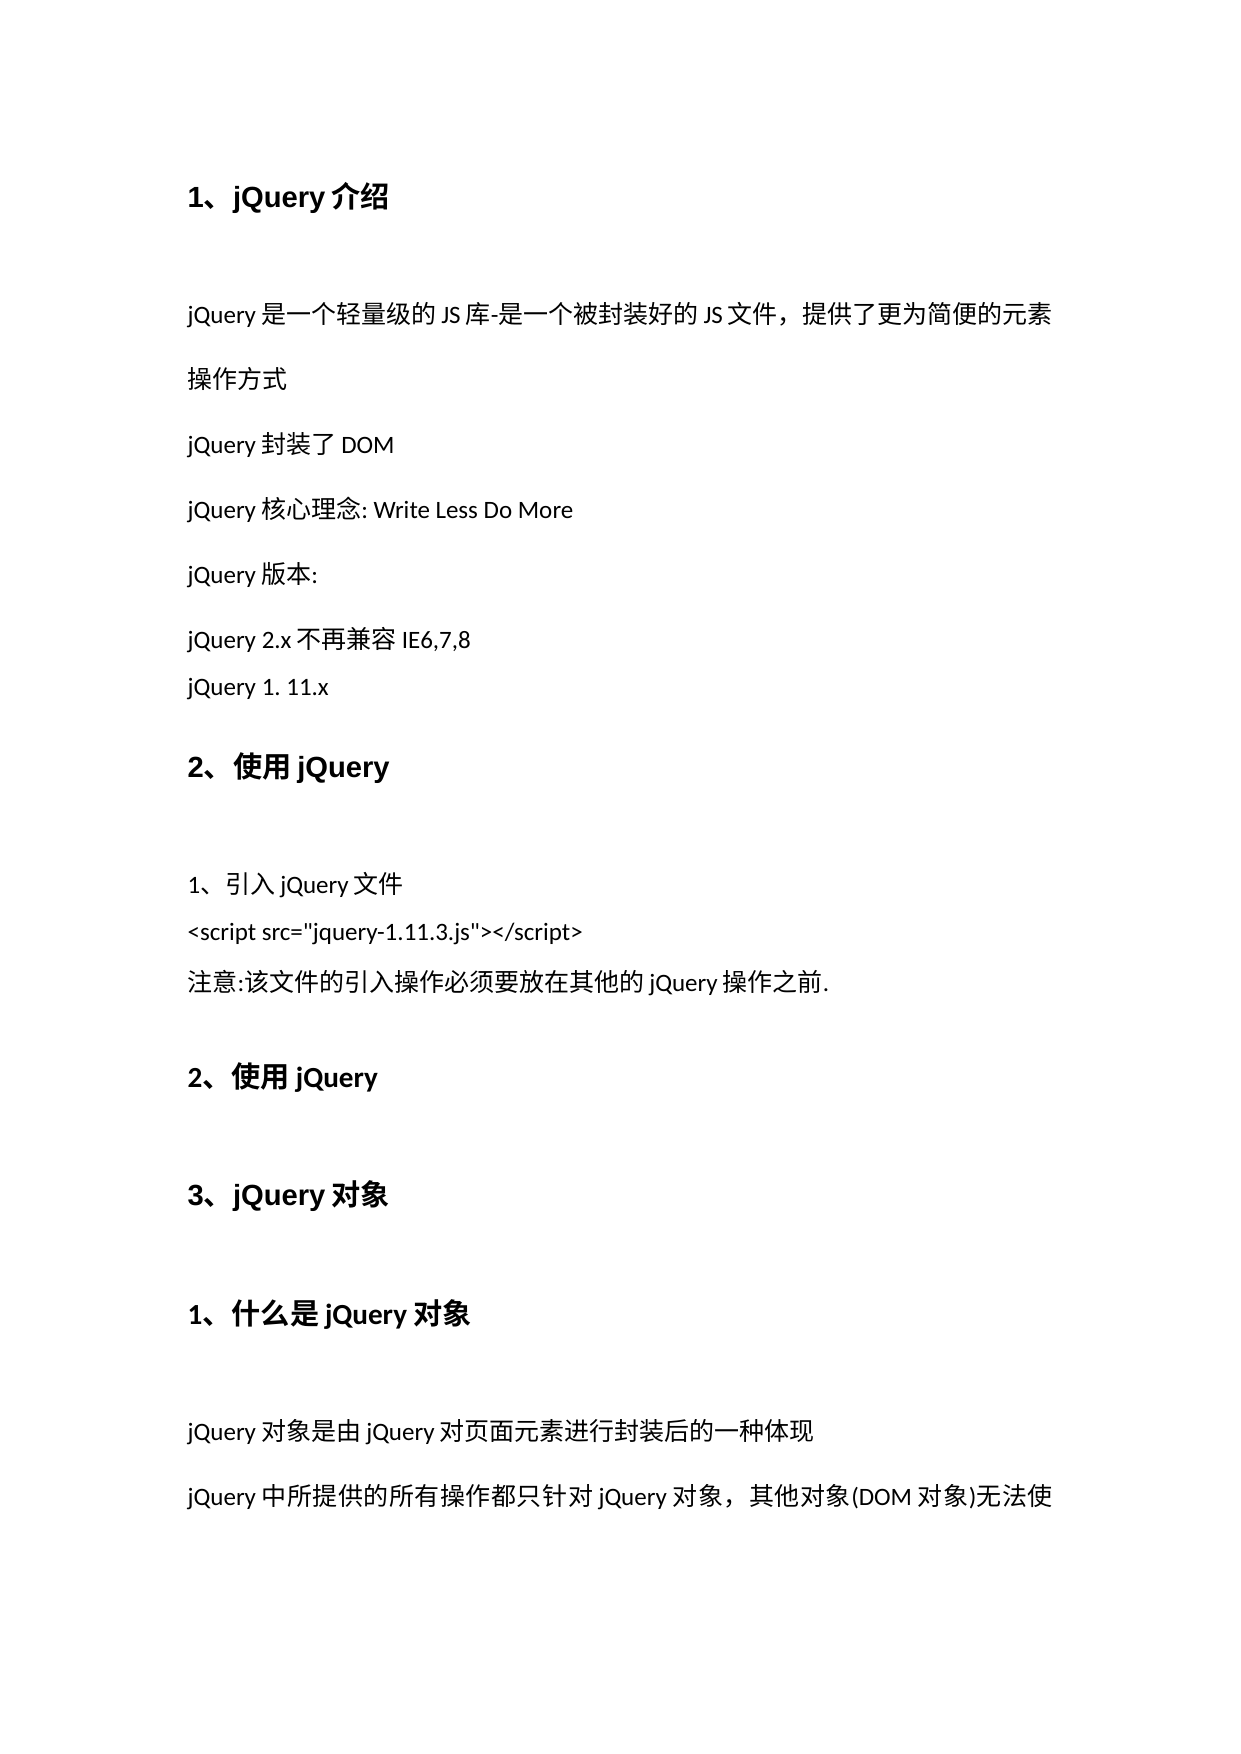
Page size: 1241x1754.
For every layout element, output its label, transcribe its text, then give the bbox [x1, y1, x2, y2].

text jQuery是一个轻量级的JS库-是一个被封装好的JS文件，提供了更为简便的元素操作方式 [187, 280, 1053, 410]
subtitle 2、使用jQuery [187, 1042, 1053, 1107]
text jQuery核心理念: Write Less Do More [187, 475, 1053, 540]
text jQuery 1. 11.x [187, 670, 1053, 703]
text <script src="jquery-1.11.3.js"></script> [187, 916, 1053, 948]
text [187, 1462, 1053, 1527]
text 注意:该文件的引入操作必须要放在其他的jQuery操作之前. [187, 948, 1053, 1013]
text 1、引入jQuery文件 [187, 851, 1053, 916]
subtitle 1、什么是jQuery对象 [187, 1279, 1053, 1344]
text jQuery封装了DOM [187, 410, 1053, 475]
subtitle 2、使用jQuery [187, 732, 1053, 797]
subtitle 1、jQuery介绍 [187, 162, 1053, 227]
text jQuery对象是由jQuery对页面元素进行封装后的一种体现 [187, 1397, 1053, 1462]
text jQuery 2.x不再兼容IE6,7,8 [187, 605, 1053, 670]
subtitle 3、jQuery对象 [187, 1161, 1053, 1226]
text jQuery版本: [187, 540, 1053, 605]
